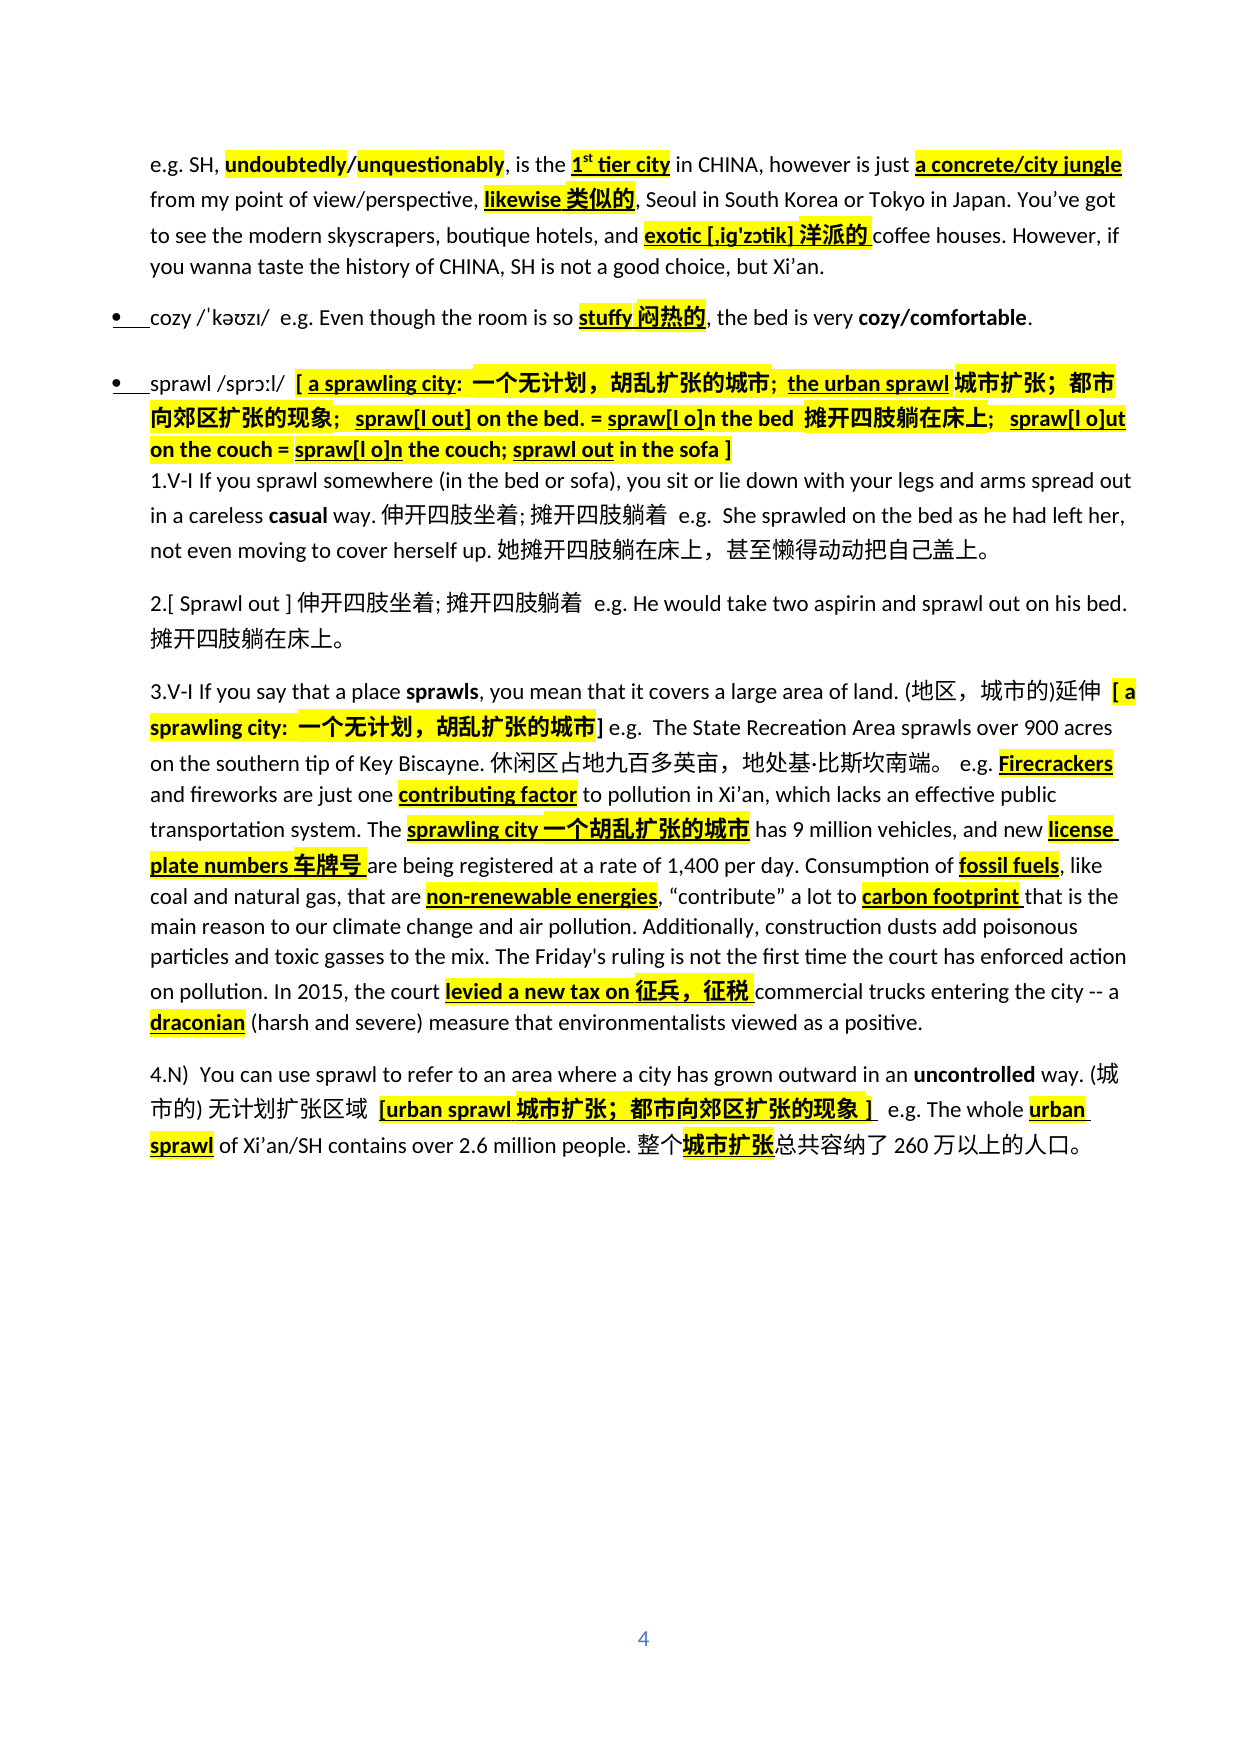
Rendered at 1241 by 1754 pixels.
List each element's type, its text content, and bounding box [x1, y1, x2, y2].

text 2.[ Sprawl out ] 伸开四肢坐着; 摊开四肢躺着 e.g. He would take two aspirin and sprawl out on his bed.摊开四肢躺在床上。 [150, 585, 1137, 654]
list 3.V-I If you say that a place sprawls, you mean that it covers a large area of land. (地区，城市的)延伸 [ a sprawling city: 一个无计划，胡乱扩张的城市] e.g. The State Recreation Area sprawls over 900 acres on the southern tip of Key Biscayne. 休闲区占地九百多英亩，地处基·比斯坎南端。 e.g. Firecrackers and fireworks are just one contributing factor to pollution in Xi’an, which lacks an effective public transportation system. The sprawling city 一个胡乱扩张的城市 has 9 million vehicles, and new license plate numbers 车牌号are being registered at a rate of 1,400 per day. Consumption of fossil fuels, like coal and natural gas, that are non-renewable energies, “contribute” a lot to carbon footprint that is the main reason to our climate change and air pollution. Additionally, construction dusts add poisonous particles and toxic gasses to the mix. The Friday's ruling is not the first time the court has enforced action on pollution. In 2015, the court levied a new tax on征兵，征税 commercial trucks entering the city -- a draconian (harsh and severe) measure that environmentalists viewed as a positive. [150, 673, 1137, 1037]
list sprawl /sprɔːl/ [ a sprawling city: 一个无计划，胡乱扩张的城市; the urban sprawl 城市扩张；都市向郊区扩张的现象; spraw[l out] on the bed. = spraw[l o]n the bed 摊开四肢躺在床上; spraw[l o]ut on the couch = spraw[l o]n the couch; sprawl out in the sofa ] 1.V-I If you sprawl somewhere (in the bed or sofa), you sit or lie down with your legs and arms spread out in a careless casual way. 伸开四肢坐着; 摊开四肢躺着 e.g. She sprawled on the bed as he had left her, not even moving to cover herself up. 她摊开四肢躺在床上，甚至懒得动动把自己盖上。 [112, 364, 1137, 566]
text e.g. SH, undoubtedly/unquestionably, is the 1st tier city in CHINA, however is just a concrete/city jungle from my point of view/perspective, likewise类似的, Seoul in South Korea or Tokyo in Japan. You’ve got to see the modern skyscrapers, boutique hotels, and exotic [,iɡ'zɔtik] 洋派的coffee houses. However, if you wanna taste the history of CHINA, SH is not a good choice, but Xi’an. [150, 150, 1137, 280]
list cozy /ˈkəʊzɪ/ e.g. Even though the room is so stuffy闷热的, the bed is very cozy/comfortable. [112, 299, 1137, 362]
text 4.N) You can use sprawl to refer to an area where a city has grown outward in an uncontrolled way. (城市的) 无计划扩张区域 [urban sprawl城市扩张；都市向郊区扩张的现象 ] e.g. The whole urban sprawl of Xi’an/SH contains over 2.6 million people. 整个城市扩张总共容纳了260万以上的人口。 [150, 1055, 1137, 1160]
